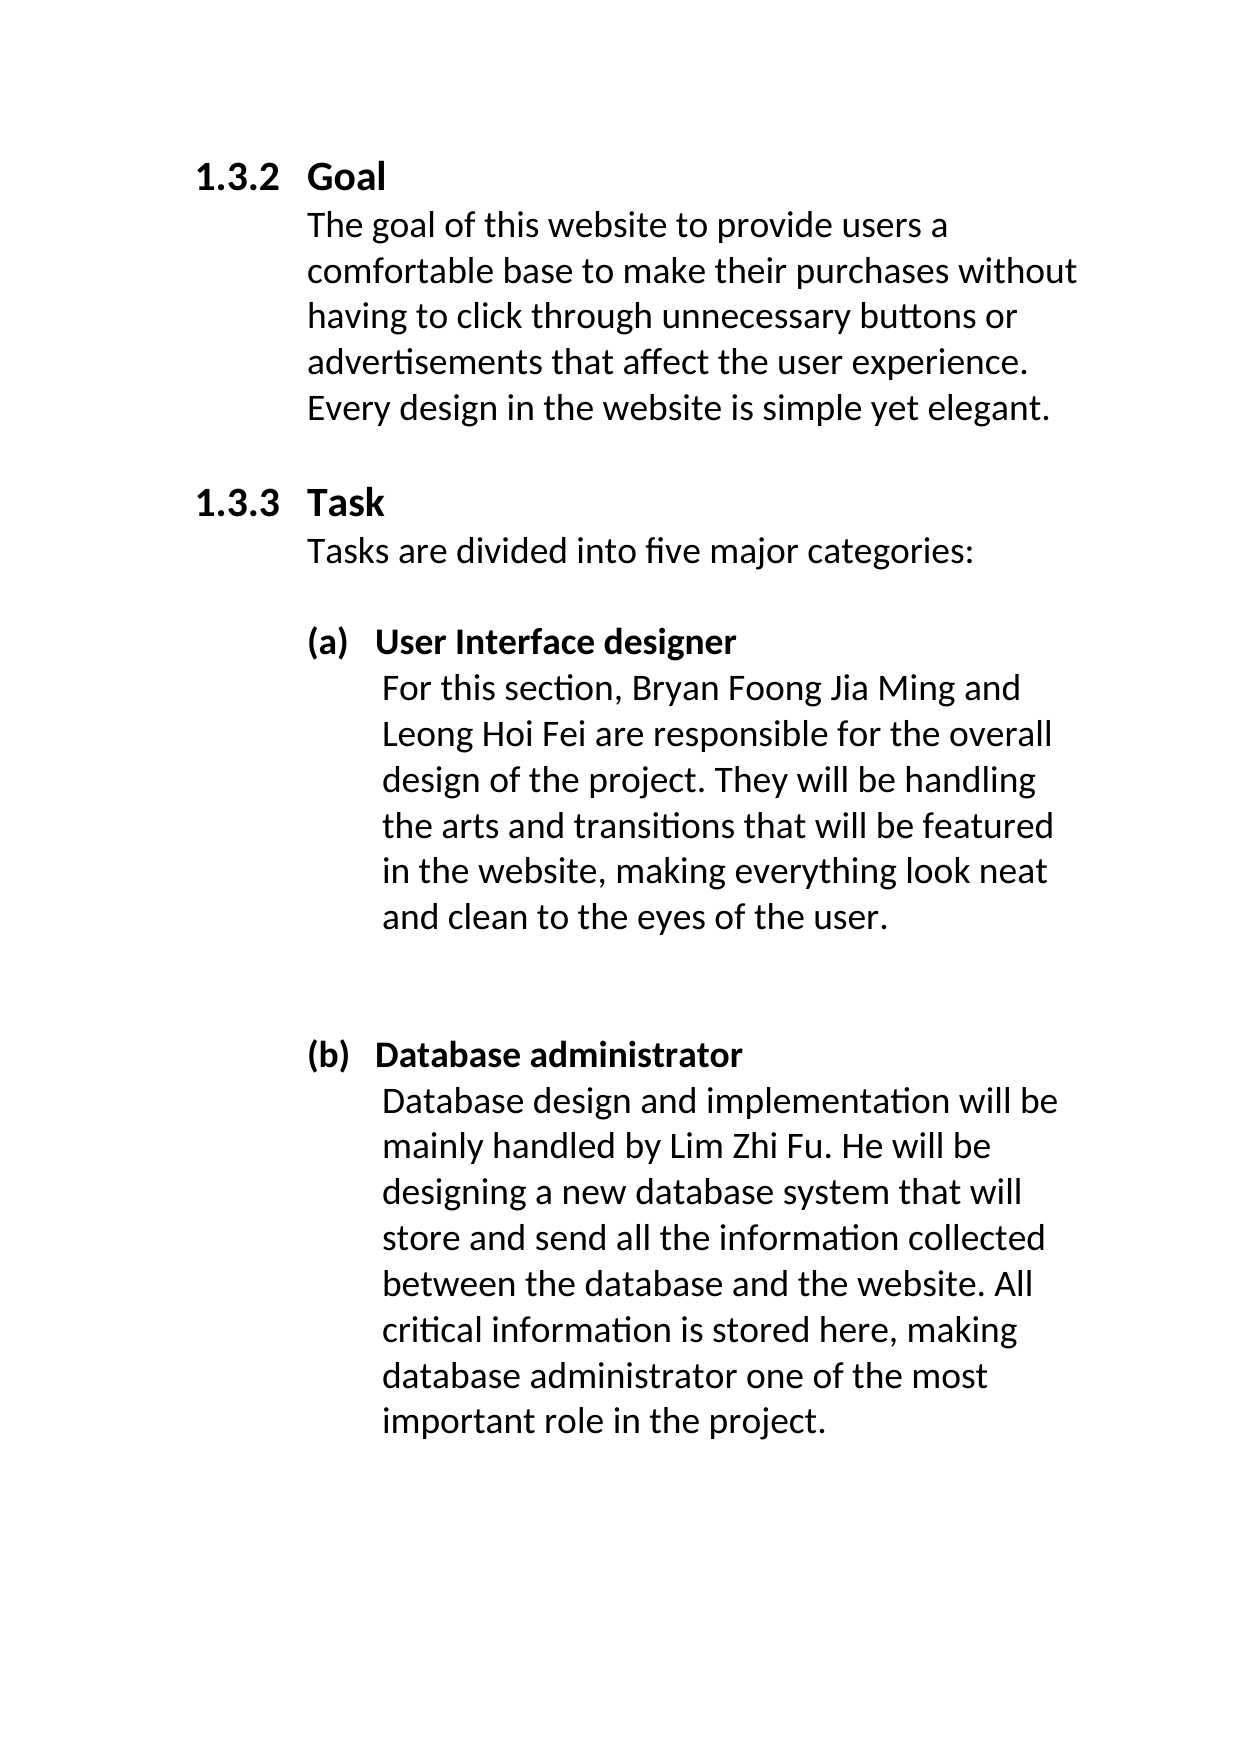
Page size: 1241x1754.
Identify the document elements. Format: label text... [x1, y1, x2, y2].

list For this section, Bryan Foong Jia Ming and Leong Hoi Fei are responsible for the overall design of the project. They will be handling the arts and transitions that will be featured in the website, making everything look neat and clean to the eyes of the user. [382, 664, 1090, 939]
list Database design and implementation will be mainly handled by Lim Zhi Fu. He will be designing a new database system that will store and send all the information collected between the database and the website. All critical information is stored here, making database administrator one of the most important role in the project. [382, 1077, 1090, 1443]
list Goal [194, 150, 1090, 201]
list The goal of this website to provide users a comfortable base to make their purchases without having to click through unnecessary buttons or advertisements that affect the user experience. Every design in the website is simple yet elegant. [307, 201, 1090, 430]
list User Interface designer [307, 618, 1090, 664]
list Database administrator [307, 1031, 1090, 1077]
list Tasks are divided into five major categories: [307, 527, 1090, 572]
list Task [194, 476, 1090, 527]
